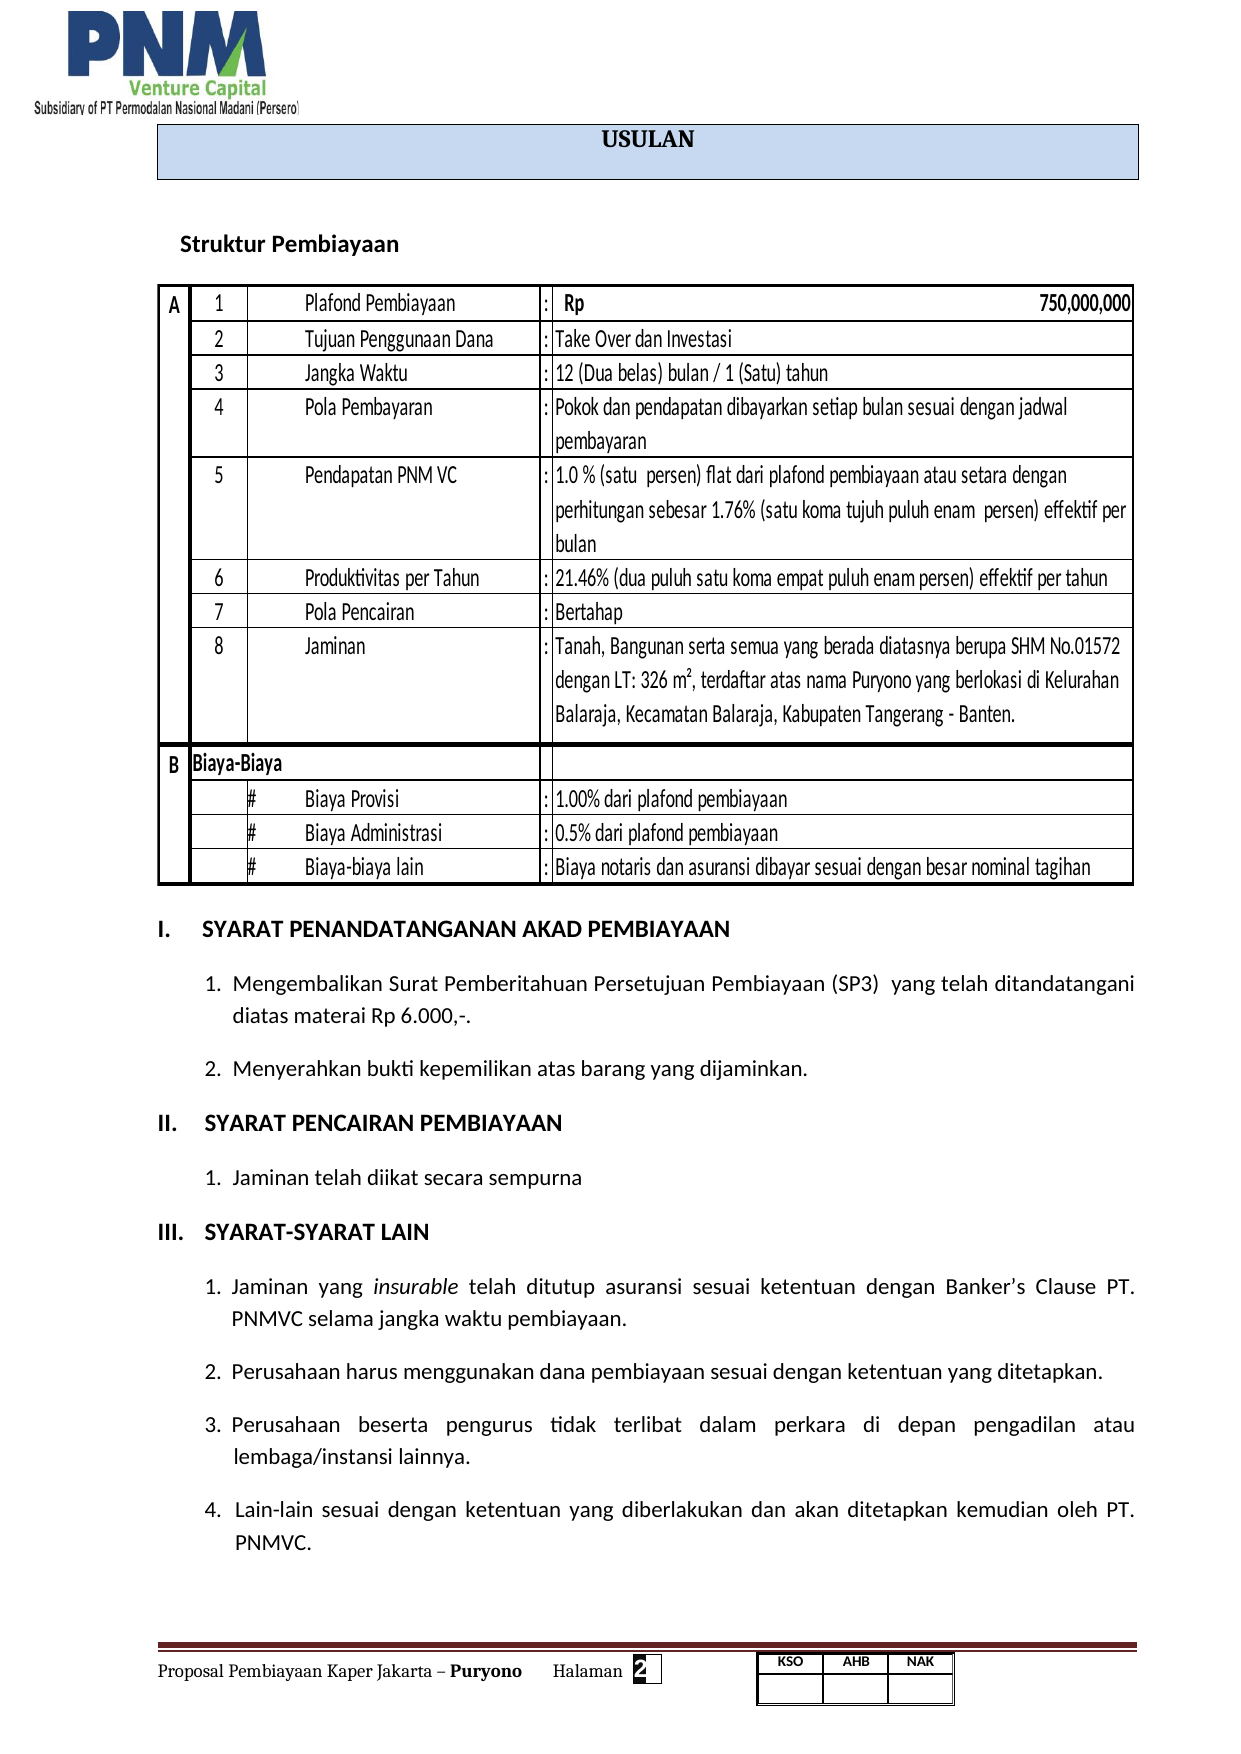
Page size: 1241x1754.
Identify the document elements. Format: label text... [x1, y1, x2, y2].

list SYARAT PENANDATANGANAN AKAD PEMBIAYAAN [157, 913, 1137, 944]
text Struktur Pembiayaan [157, 228, 1137, 259]
list Perusahaan beserta pengurus tidak terlibat dalam perkara di depan pengadilan atau lembaga/instansi lainnya. [204, 1410, 1137, 1471]
list SYARAT PENCAIRAN PEMBIAYAAN [157, 1107, 1137, 1138]
list Jaminan yang insurable telah ditutup asuransi sesuai ketentuan dengan Banker’s Clause PT. PNMVC selama jangka waktu pembiayaan. [204, 1272, 1137, 1332]
list Jaminan telah diikat secara sempurna [204, 1163, 1137, 1191]
list SYARAT-SYARAT LAIN [157, 1216, 1137, 1247]
list Perusahaan harus menggunakan dana pembiayaan sesuai dengan ketentuan yang ditetapkan. [204, 1357, 1137, 1385]
list Mengembalikan Surat Pemberitahuan Persetujuan Pembiayaan (SP3) yang telah ditandatangani diatas materai Rp 6.000,-. [204, 969, 1137, 1029]
picture [34, 11, 299, 114]
list Menyerahkan bukti kepemilikan atas barang yang dijaminkan. [204, 1054, 1137, 1082]
table_header USULAN [158, 125, 1138, 179]
list Lain-lain sesuai dengan ketentuan yang diberlakukan dan akan ditetapkan kemudian oleh PT. PNMVC. [204, 1496, 1137, 1556]
